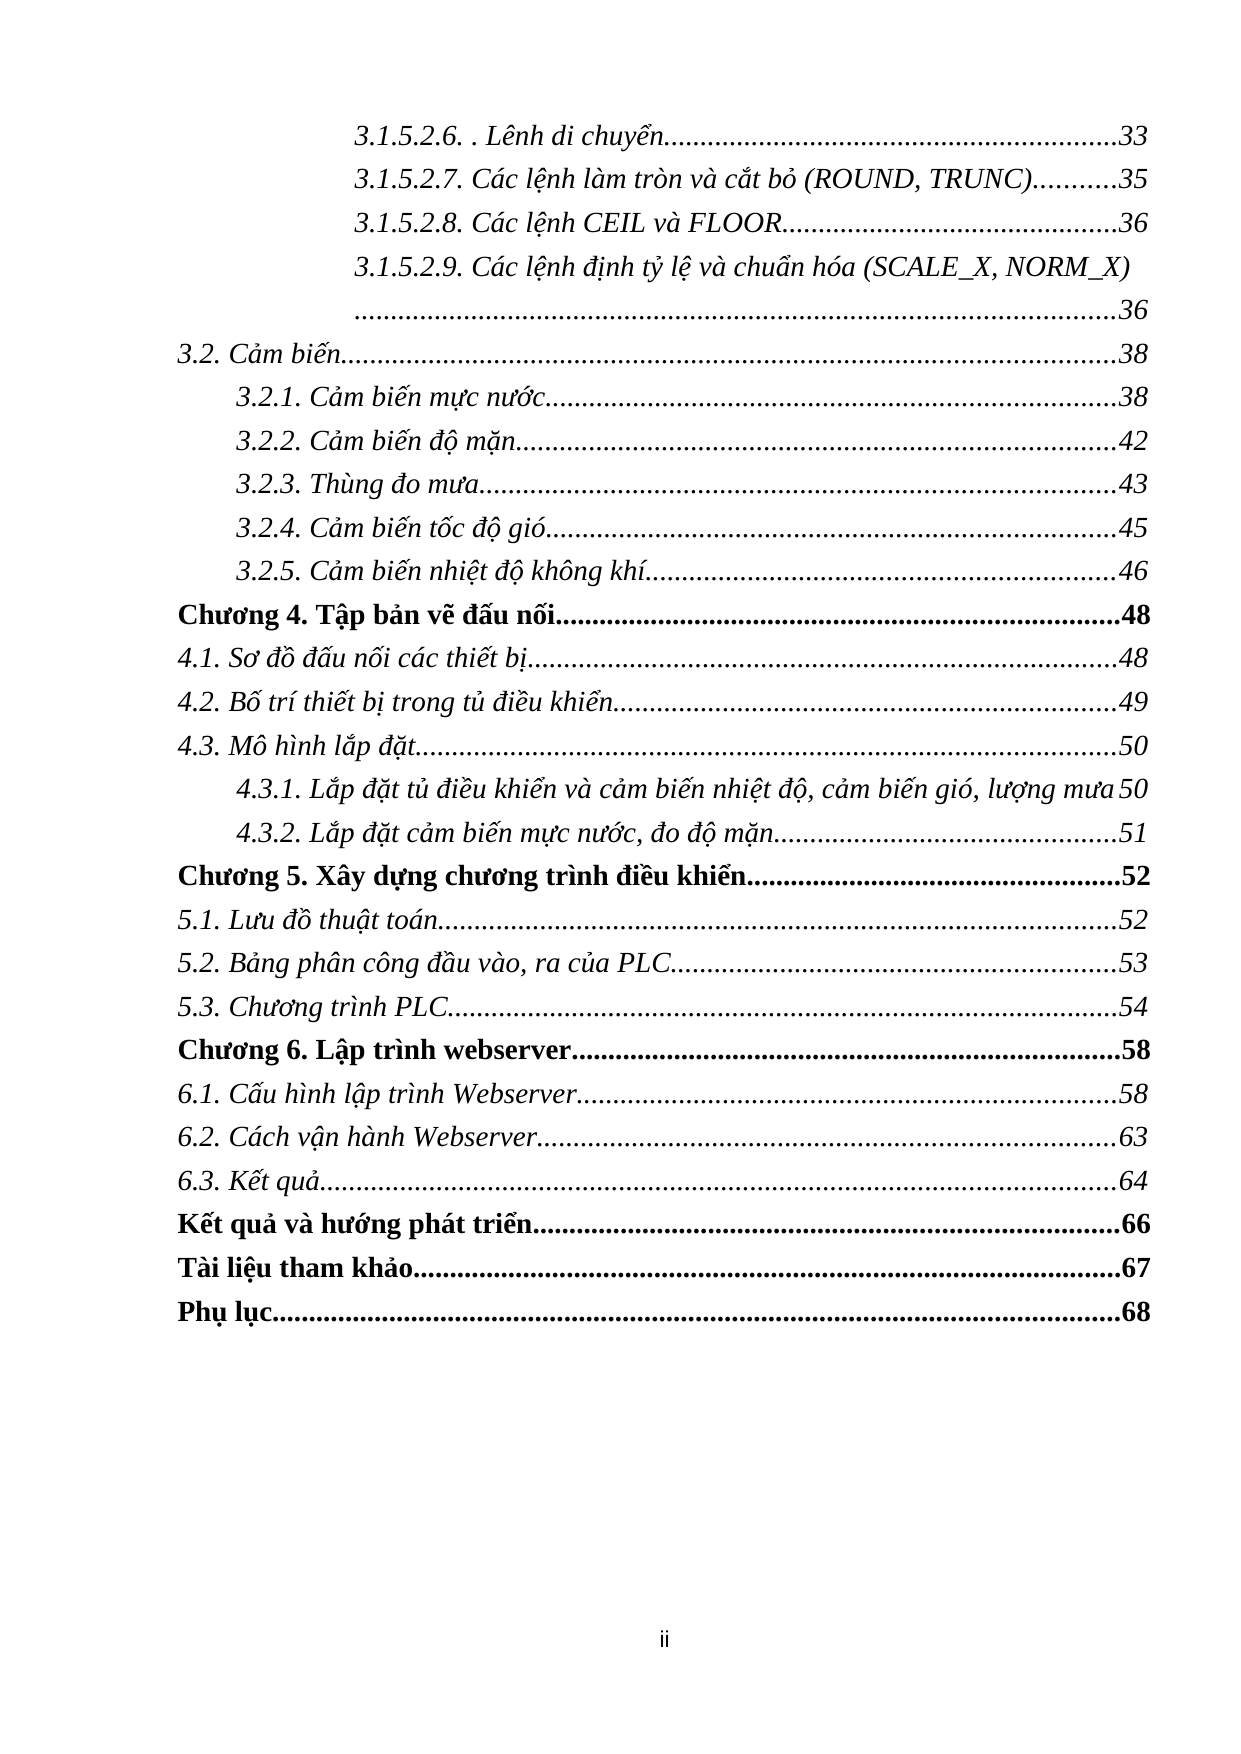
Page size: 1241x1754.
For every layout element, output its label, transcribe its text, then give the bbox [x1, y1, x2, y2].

text 4.2. Bố trí thiết bị trong tủ điều khiển 49 [177, 684, 1152, 718]
text Chương 6. Lập trình webserver 58 [177, 1032, 1152, 1066]
text 6.1. Cấu hình lập trình Webserver 58 [177, 1076, 1152, 1109]
text Tài liệu tham khảo 67 [177, 1250, 1152, 1284]
text 3.1.5.2.8. Các lệnh CEIL và FLOOR 36 [354, 205, 1152, 239]
text Phụ lục 68 [177, 1294, 1152, 1327]
text Kết quả và hướng phát triển 66 [177, 1207, 1152, 1240]
text 3.2.3. Thùng đo mưa 43 [236, 466, 1152, 500]
text 3.2.2. Cảm biến độ mặn 42 [236, 423, 1152, 456]
text 3.1.5.2.7. Các lệnh làm tròn và cắt bỏ (ROUND, TRUNC) 35 [354, 162, 1152, 195]
text 3.2. Cảm biến 38 [177, 336, 1152, 369]
text 4.3. Mô hình lắp đặt 50 [177, 728, 1152, 761]
text 3.2.1. Cảm biến mực nước 38 [236, 379, 1152, 413]
text Chương 4. Tập bản vẽ đấu nối 48 [177, 597, 1152, 631]
text 5.1. Lưu đồ thuật toán 52 [177, 902, 1152, 935]
text Chương 5. Xây dựng chương trình điều khiển 52 [177, 858, 1152, 892]
text 3.2.4. Cảm biến tốc độ gió 45 [236, 510, 1152, 543]
text 5.3. Chương trình PLC 54 [177, 989, 1152, 1022]
text 6.2. Cách vận hành Webserver 63 [177, 1119, 1152, 1153]
text 3.1.5.2.6. . Lênh di chuyển 33 [354, 118, 1152, 152]
text 4.3.1. Lắp đặt tủ điều khiển và cảm biến nhiệt độ, cảm biến gió, lượng mưa 50 [236, 771, 1152, 805]
text 6.3. Kết quả 64 [177, 1163, 1152, 1197]
text 4.1. Sơ đồ đấu nối các thiết bị 48 [177, 641, 1152, 674]
text 4.3.2. Lắp đặt cảm biến mực nước, đo độ mặn 51 [236, 815, 1152, 848]
text 3.2.5. Cảm biến nhiệt độ không khí 46 [236, 553, 1152, 587]
text 5.2. Bảng phân công đầu vào, ra của PLC 53 [177, 945, 1152, 979]
text 3.1.5.2.9. Các lệnh định tỷ lệ và chuẩn hóa (SCALE_X, NORM_X) 36 [354, 249, 1152, 326]
